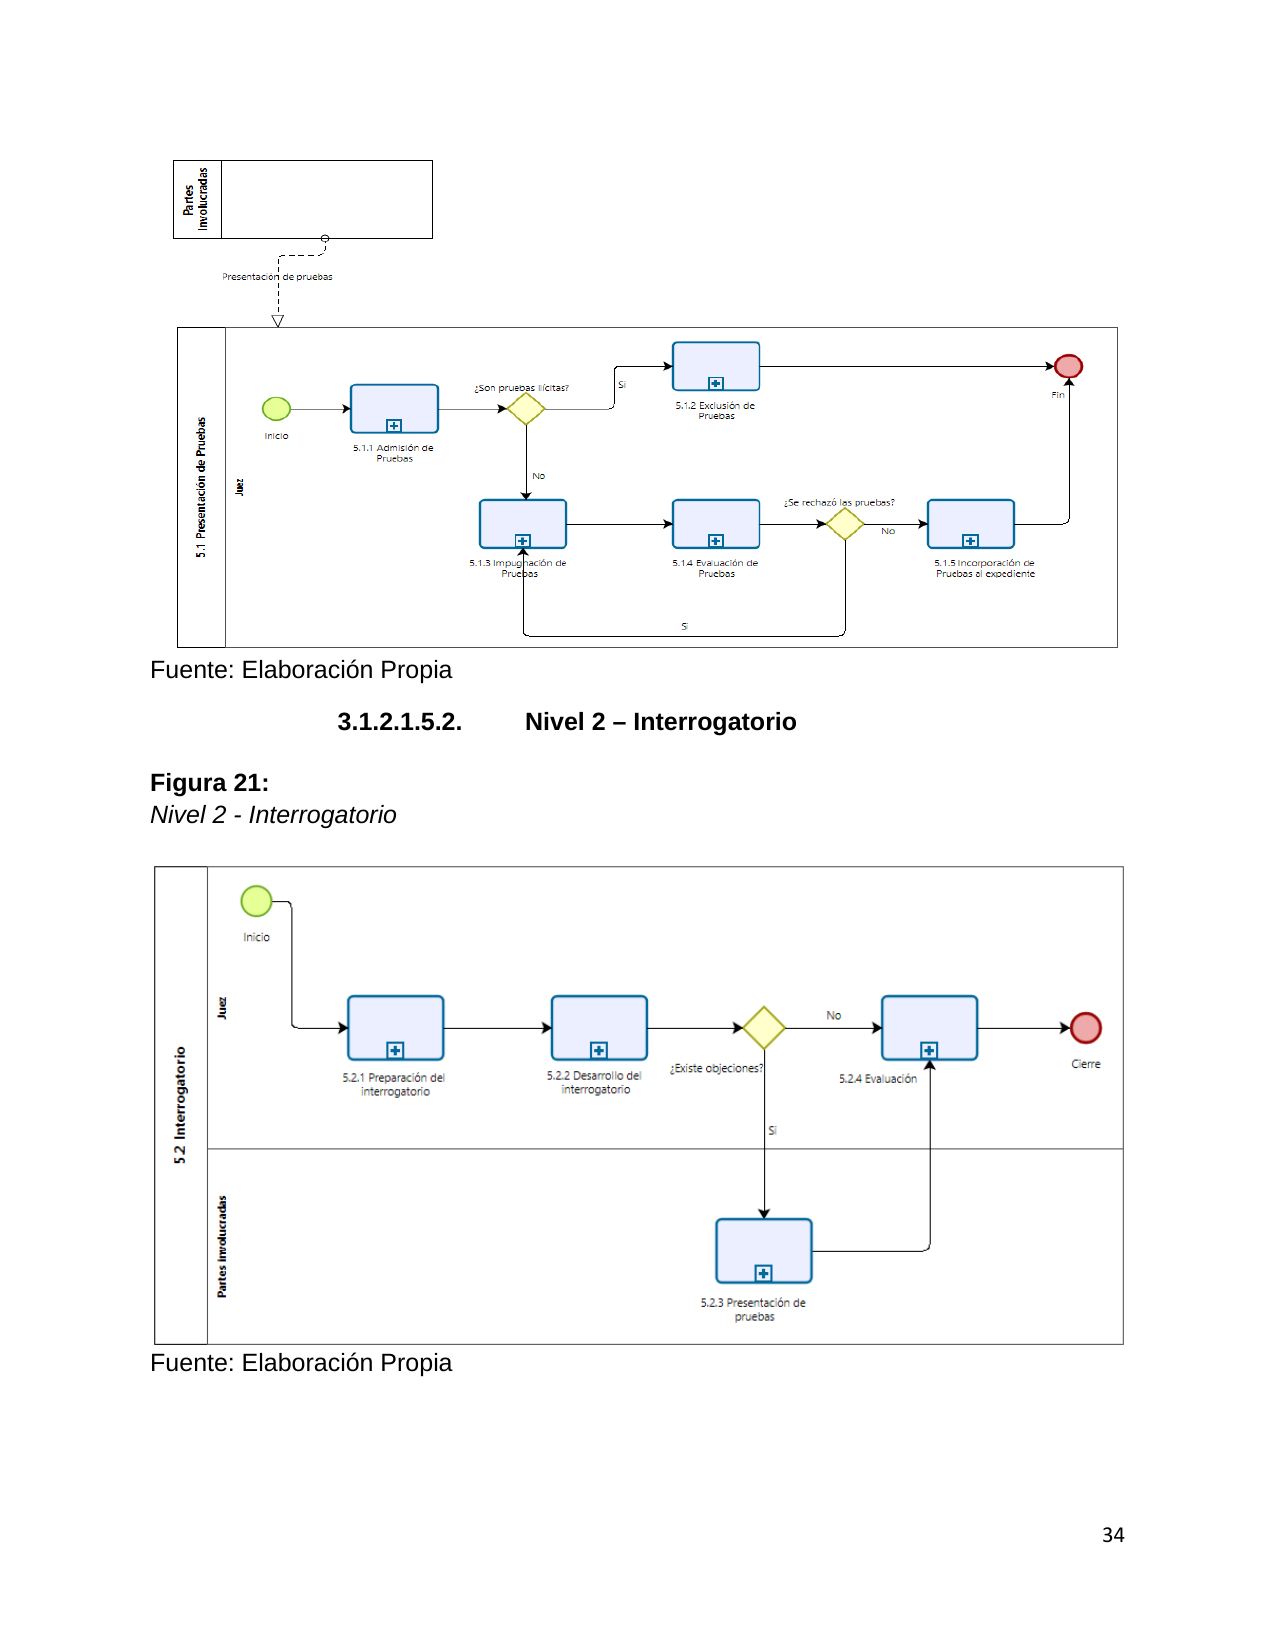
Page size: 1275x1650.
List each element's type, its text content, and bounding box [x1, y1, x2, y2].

subtitle Nivel 2 – Interrogatorio [337, 707, 1125, 736]
picture [150, 862, 1126, 1346]
text Fuente: Elaboración Propia [150, 654, 1125, 684]
text Fuente: Elaboración Propia [150, 1346, 1125, 1377]
picture [150, 150, 1126, 654]
text Figura 21: Nivel 2 - Interrogatorio [150, 767, 1125, 829]
